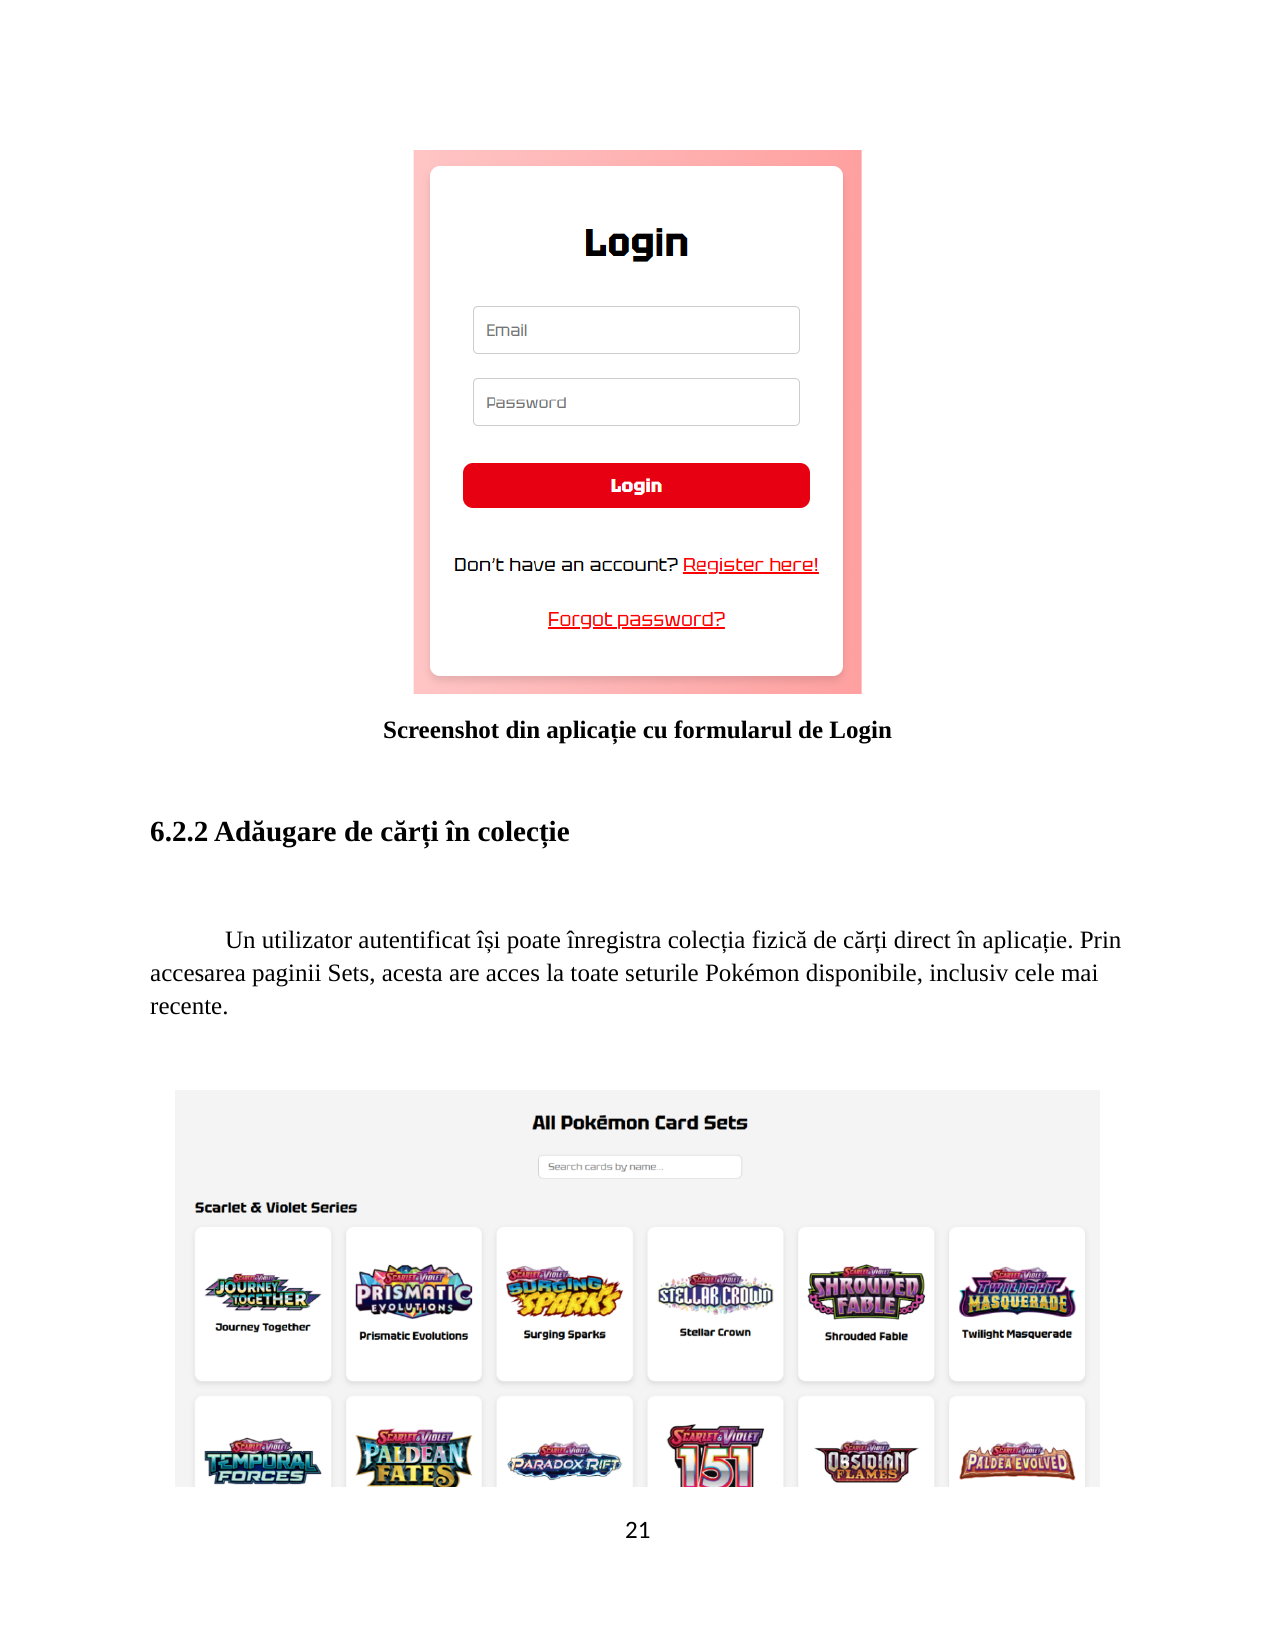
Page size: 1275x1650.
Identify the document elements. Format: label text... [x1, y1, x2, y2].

picture [413, 150, 862, 694]
text Un utilizator autentificat își poate înregistra colecția fizică de cărți direct în aplicație. Prin accesarea paginii Sets, acesta are acces la toate seturile Pokémon disponibile, inclusiv cele mai recente. [150, 925, 1125, 1019]
text Screenshot din aplicație cu formularul de Login [150, 715, 1125, 744]
picture [175, 1090, 1100, 1487]
text 6.2.2 Adăugare de cărți în colecție [150, 814, 1125, 848]
